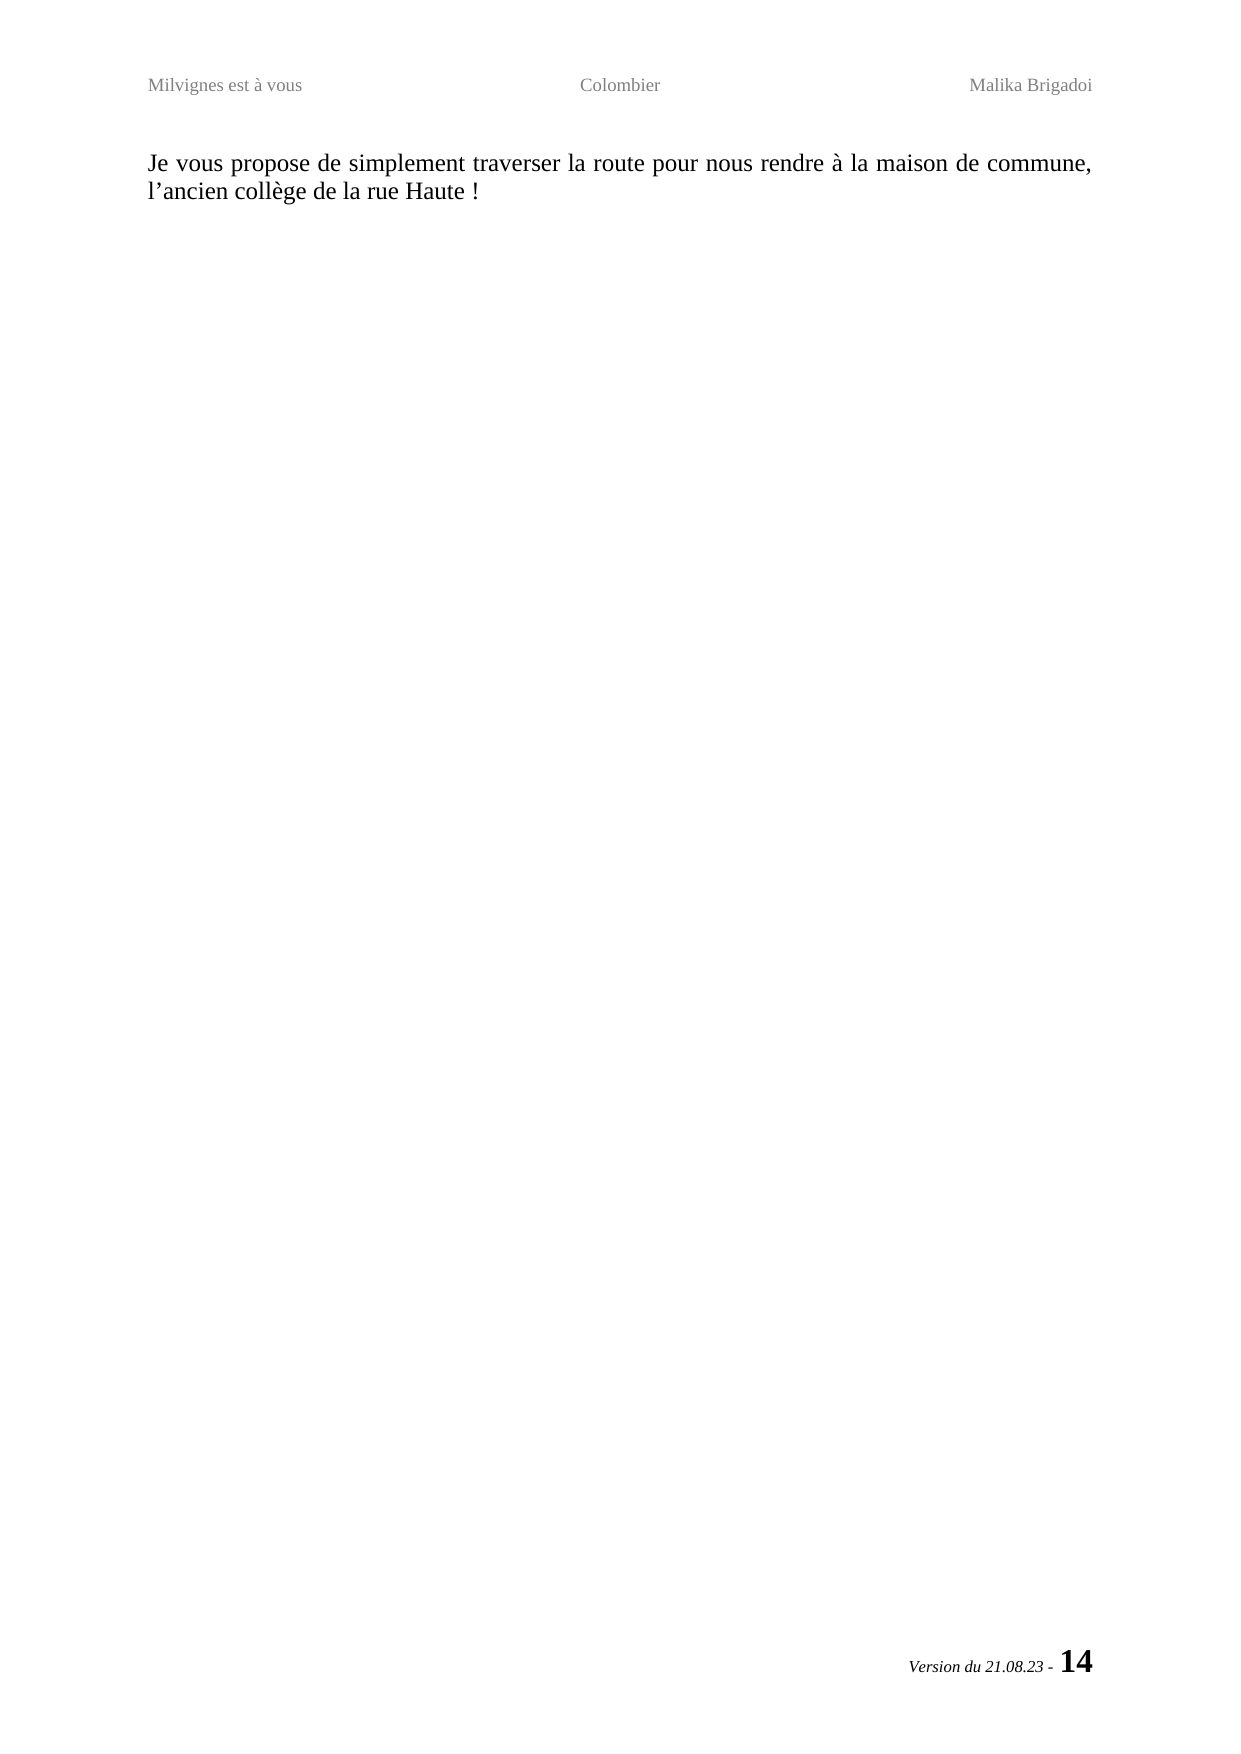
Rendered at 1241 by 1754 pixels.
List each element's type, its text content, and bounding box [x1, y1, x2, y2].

text Je vous propose de simplement traverser la route pour nous rendre à la maison de commune, l’ancien collège de la rue Haute ! [148, 148, 1093, 205]
